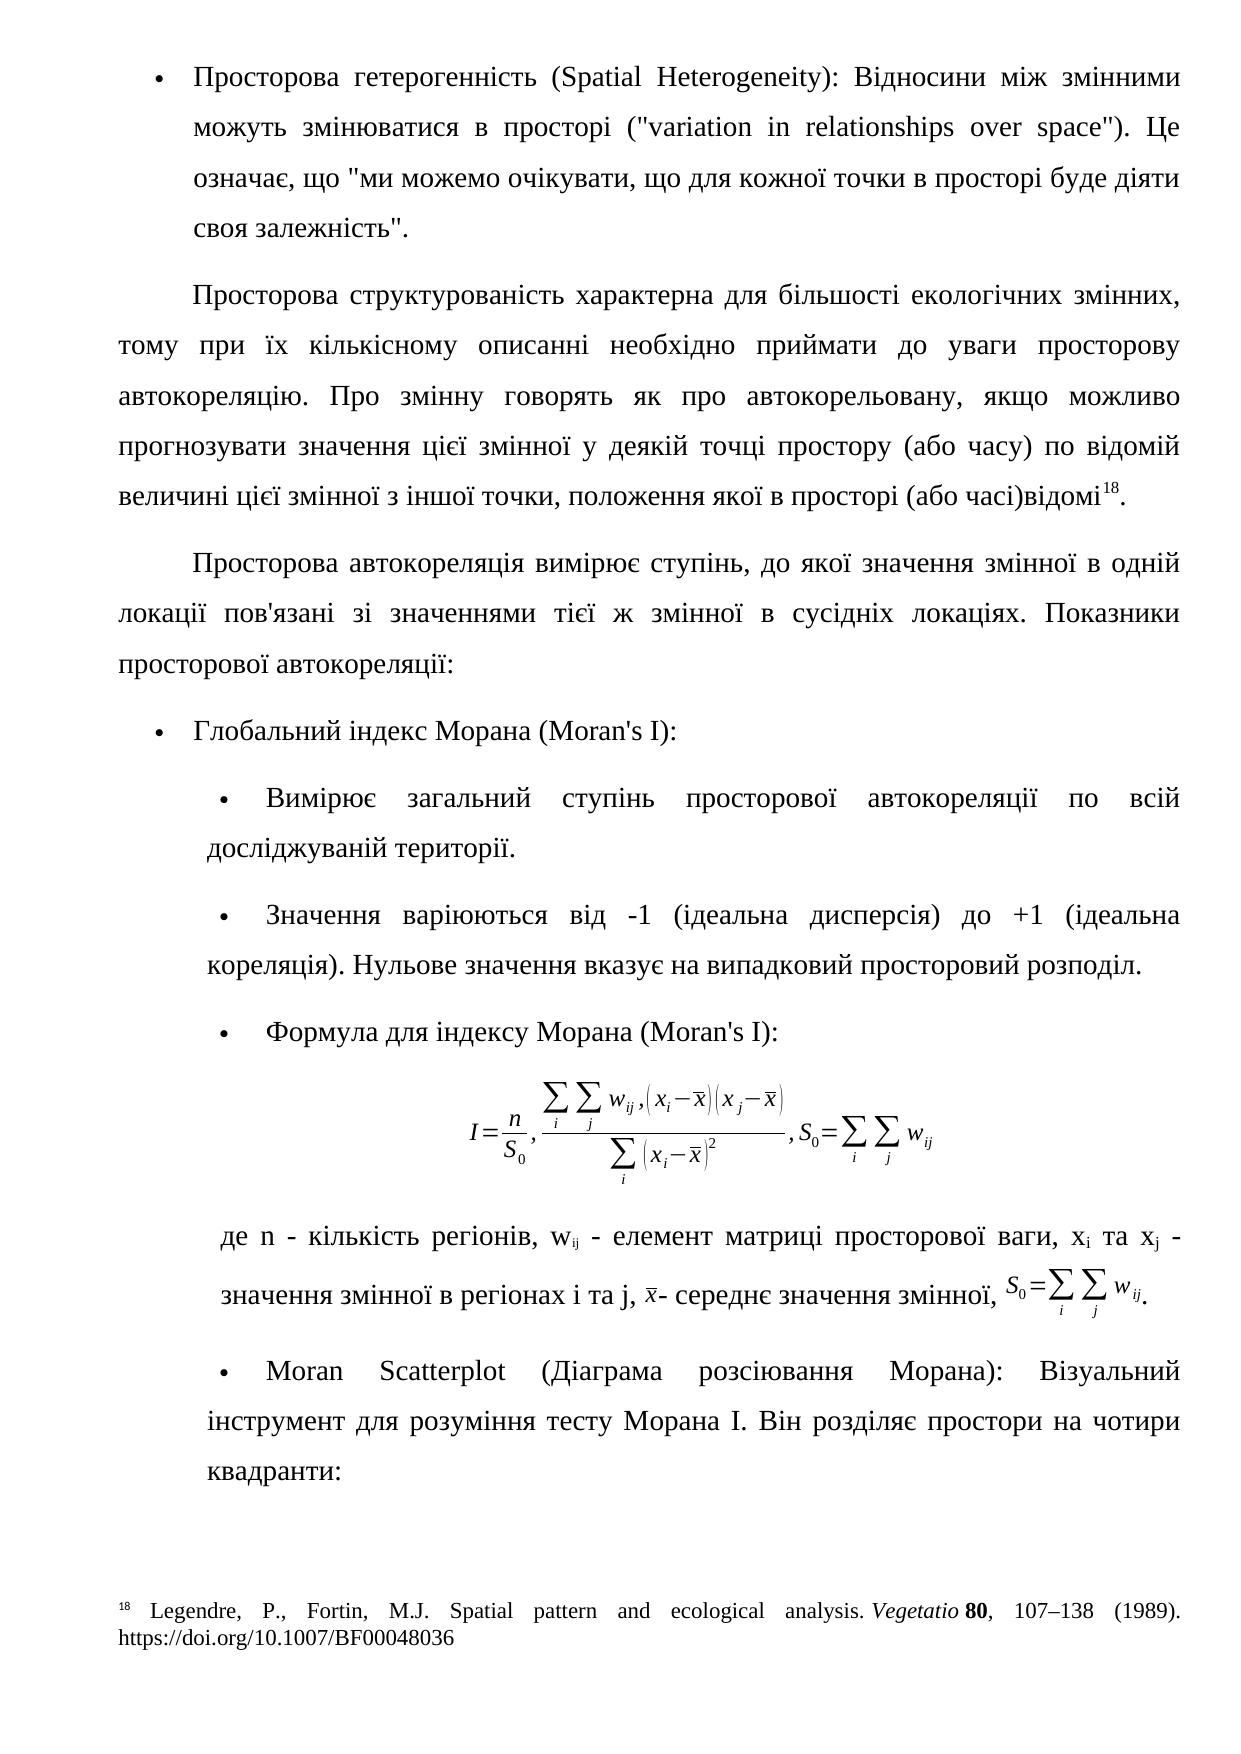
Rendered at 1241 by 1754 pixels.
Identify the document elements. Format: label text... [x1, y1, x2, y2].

list Просторова гетерогенність (Spatial Heterogeneity): Відносини між змінними можуть змінюватися в просторі ("variation in relationships over space"). Це означає, що "ми можемо очікувати, що для кожної точки в просторі буде діяти своя залежність". [156, 59, 1181, 243]
list Глобальний індекс Морана (Moran's I): [156, 713, 1181, 746]
list Moran Scatterplot (Діаграма розсіювання Морана): Візуальний інструмент для розуміння тесту Морана I. Він розділяє простори на чотири квадранти: [207, 1353, 1181, 1487]
text Просторова структурованість характерна для більшості екологічних змінних, тому при їх кількісному описанні необхідно приймати до уваги просторову автокореляцію. Про змінну говорять як про автокорельовану, якщо можливо прогнозувати значення цієї змінної у деякій точці простору (або часу) по відомій величині цієї змінної з іншої точки, положення якої в просторі (або часі)відомі. [118, 277, 1181, 512]
text Просторова автокореляція вимірює ступінь, до якої значення змінної в одній локації пов'язані зі значеннями тієї ж змінної в сусідніх локаціях. Показники просторової автокореляції: [118, 545, 1181, 679]
list Значення варіюються від -1 (ідеальна дисперсія) до +1 (ідеальна кореляція). Нульове значення вказує на випадковий просторовий розподіл. [207, 897, 1181, 981]
text де n - кількість регіонів, wij - елемент матриці просторової ваги, xi та xj - значення змінної в регіонах i та j, - середнє значення змінної, . [220, 1218, 1181, 1319]
list Формула для індексу Морана (Moran's I): [207, 1014, 1181, 1048]
list Вимірює загальний ступінь просторової автокореляції по всій досліджуваній території. [207, 780, 1181, 864]
